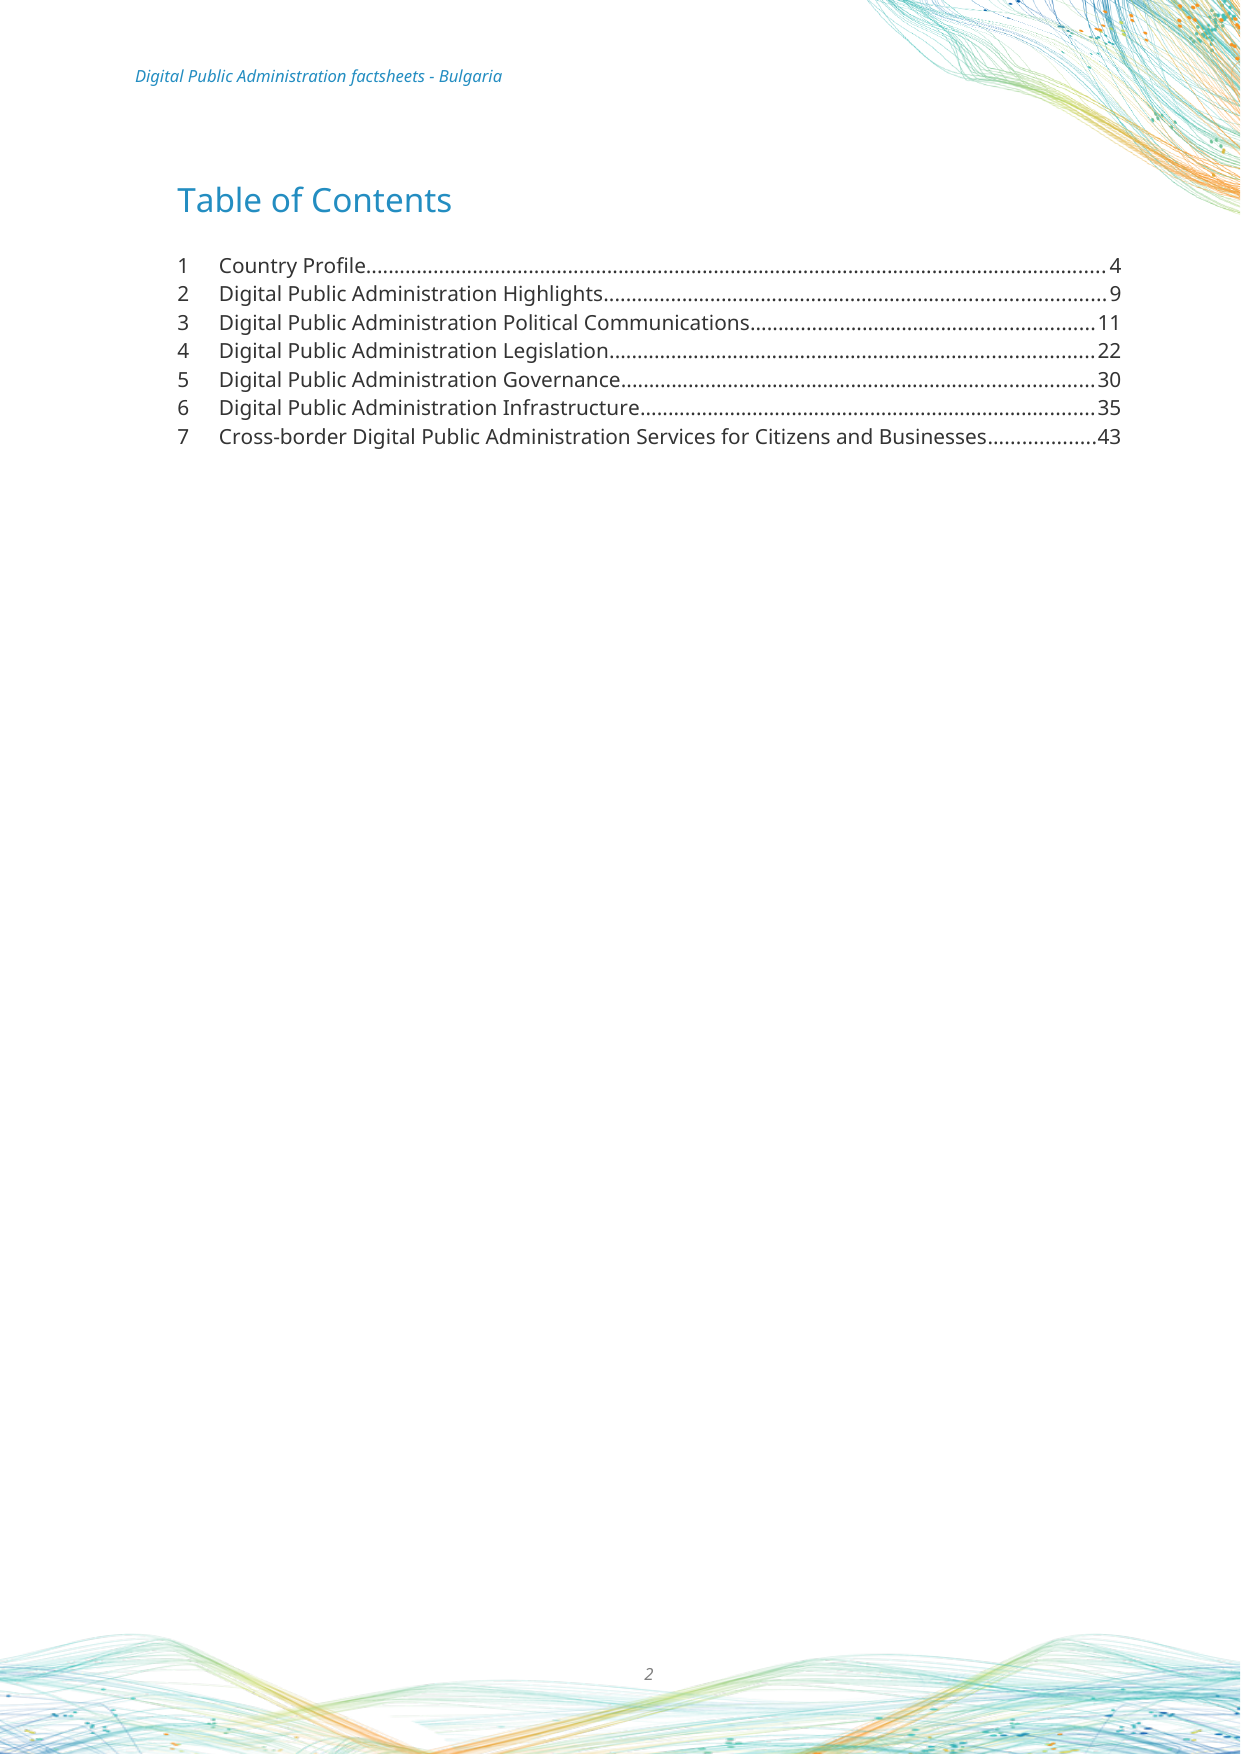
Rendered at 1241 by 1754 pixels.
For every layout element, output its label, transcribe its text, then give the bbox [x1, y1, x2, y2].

text 3 Digital Public Administration Political Communications 11 [177, 308, 1122, 336]
picture [819, 0, 1241, 234]
text 1 Country Profile 4 [177, 251, 1122, 279]
text 6 Digital Public Administration Infrastructure 35 [177, 393, 1122, 422]
text 4 Digital Public Administration Legislation 22 [177, 336, 1122, 365]
text Table of Contents [177, 177, 1122, 223]
text 5 Digital Public Administration Governance 30 [177, 365, 1122, 393]
text 7 Cross-border Digital Public Administration Services for Citizens and Businesses 43 [177, 422, 1122, 450]
picture [0, 1609, 1241, 1754]
text 2 Digital Public Administration Highlights 9 [177, 279, 1122, 308]
